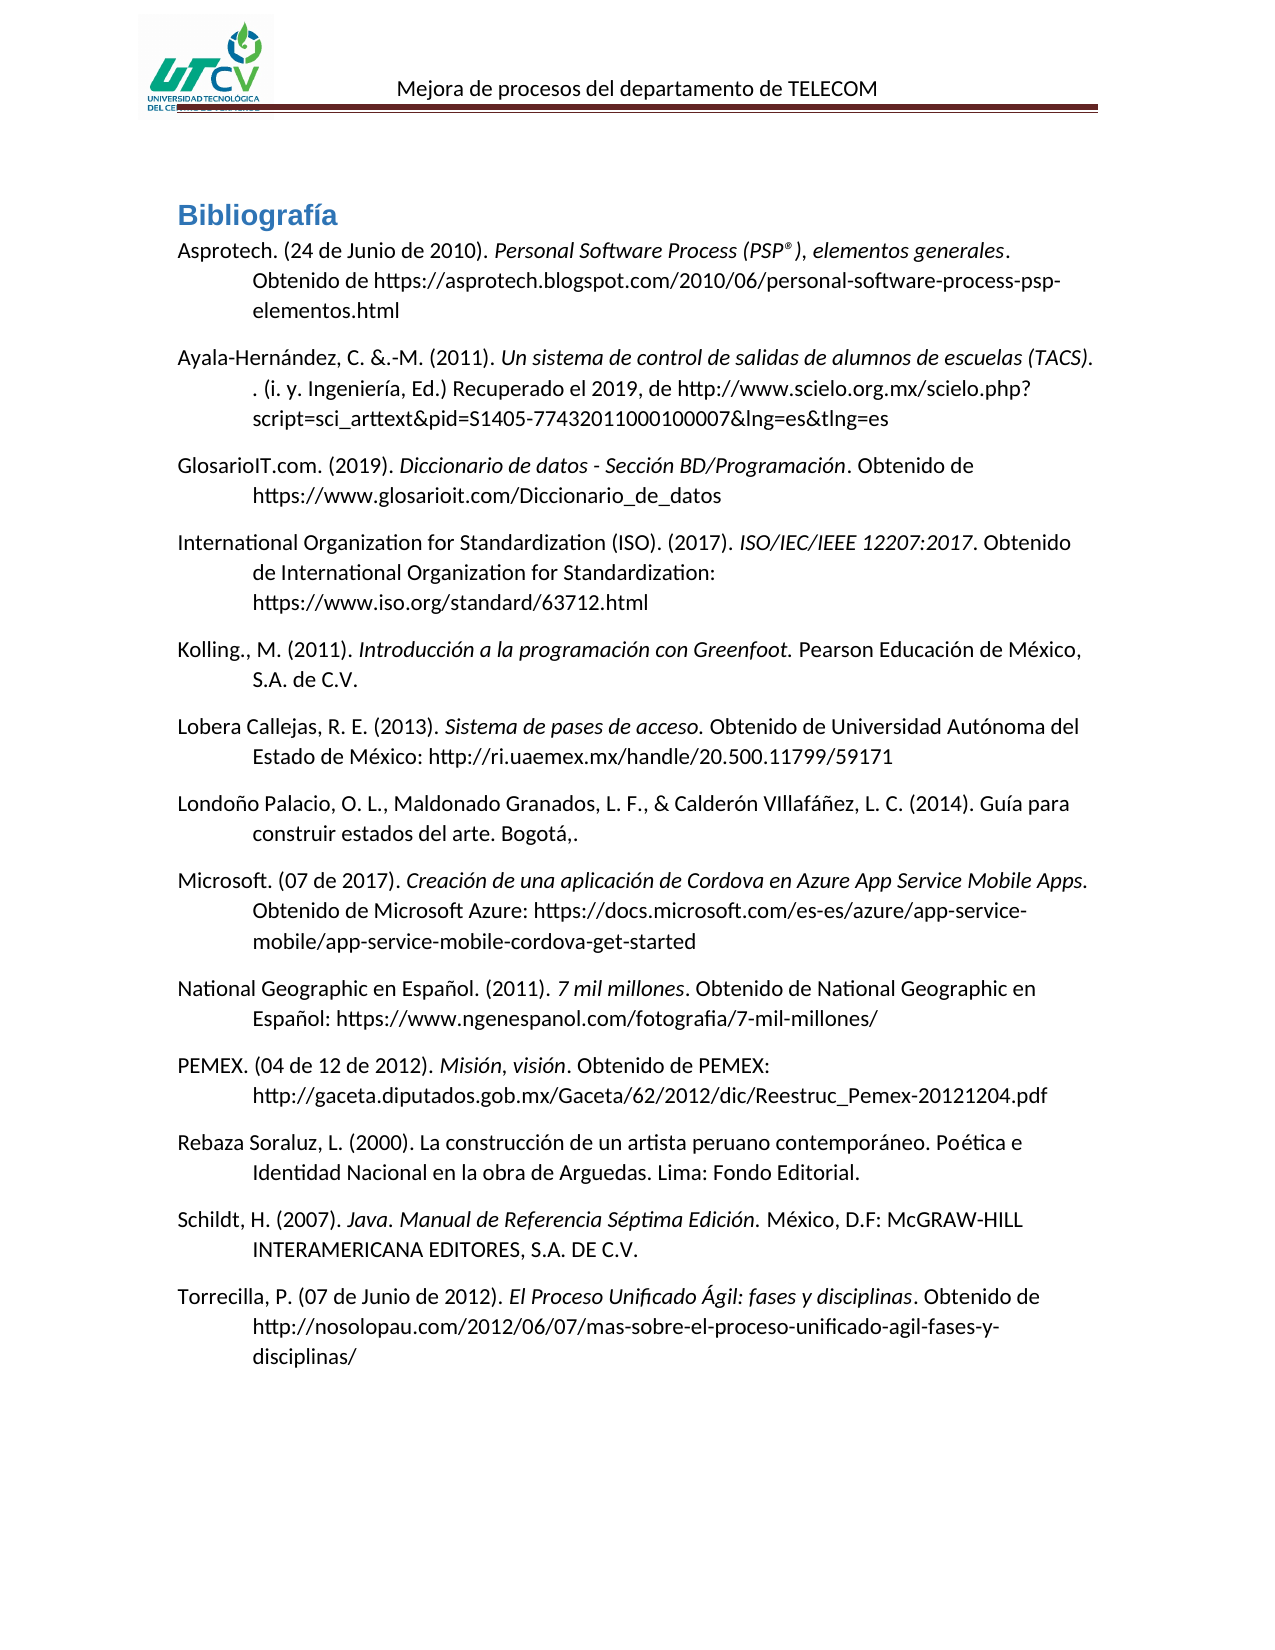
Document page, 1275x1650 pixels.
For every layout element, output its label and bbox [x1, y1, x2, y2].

picture [138, 14, 274, 120]
